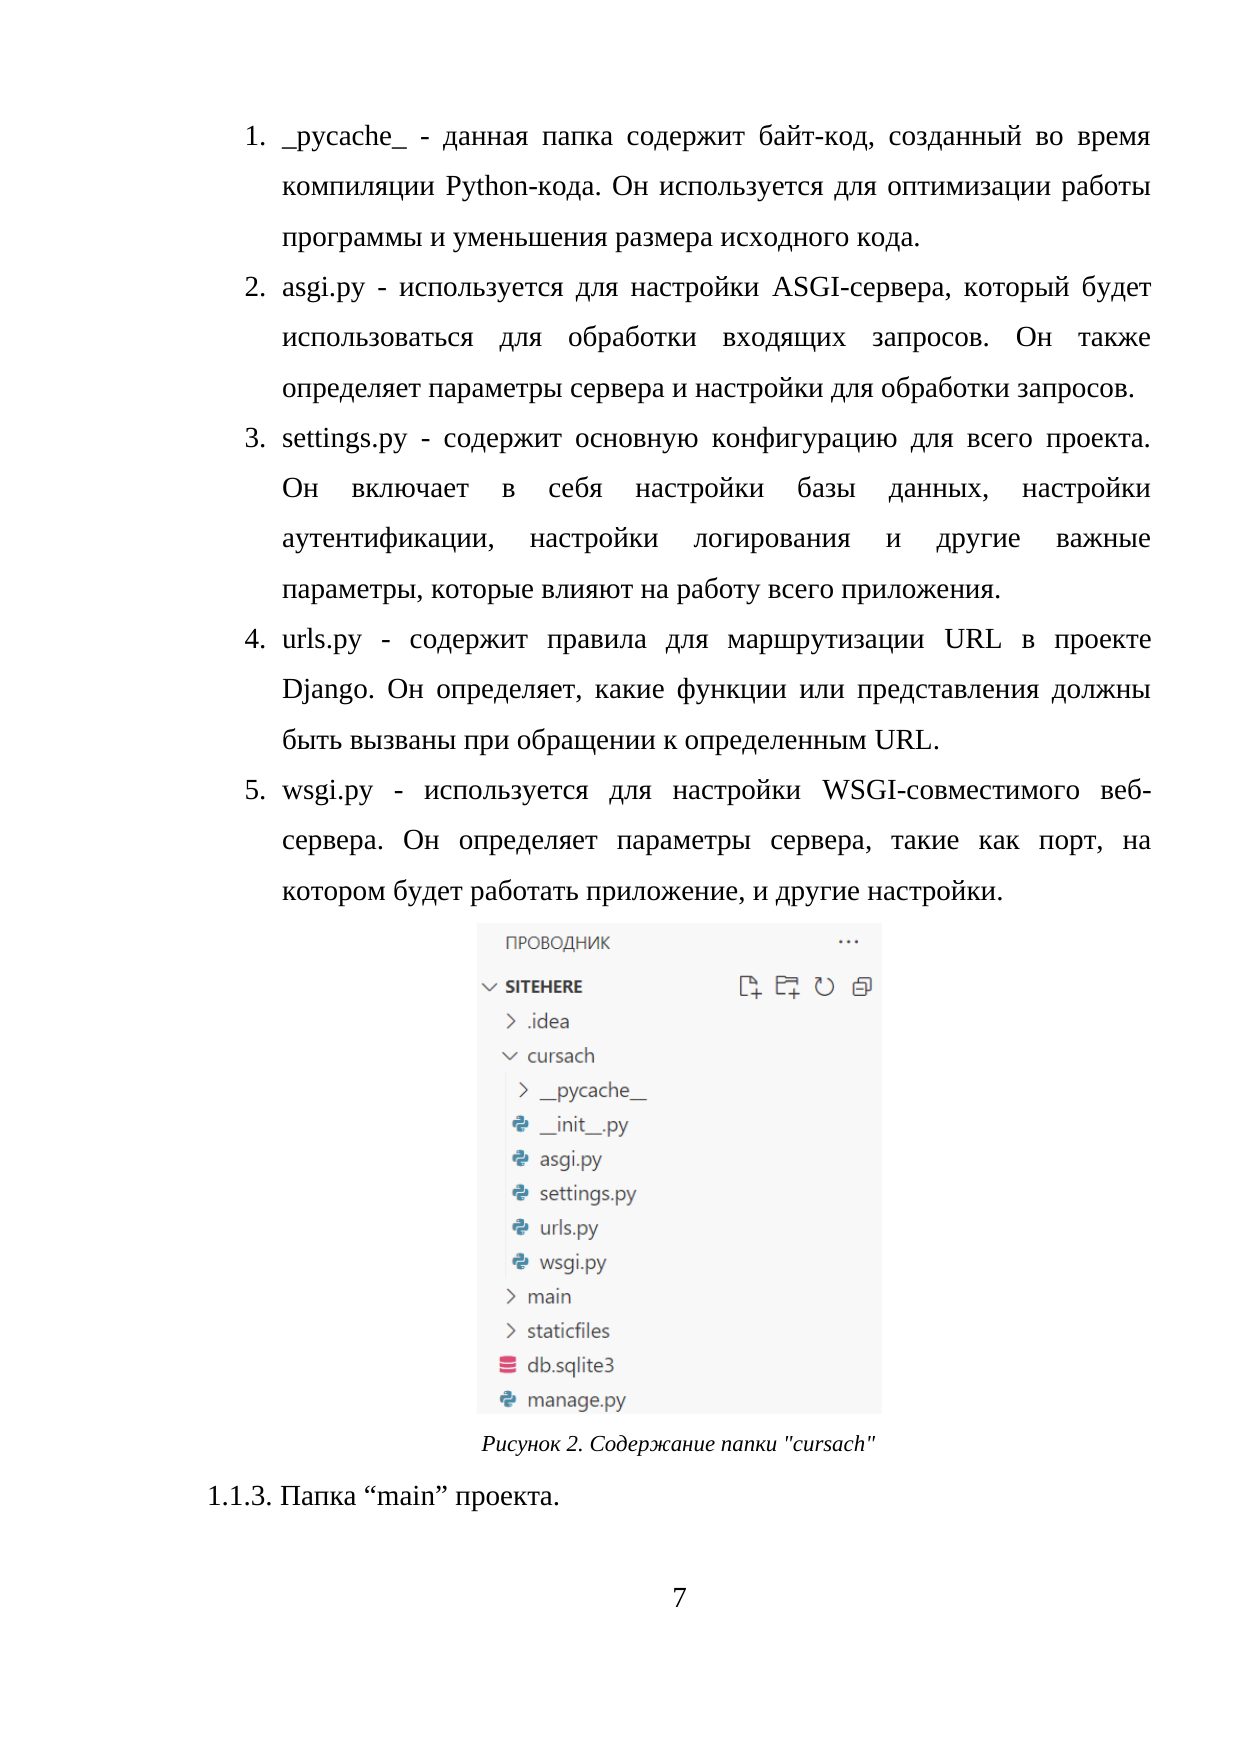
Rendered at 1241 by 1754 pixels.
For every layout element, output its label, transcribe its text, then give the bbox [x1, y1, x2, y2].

list settings.py - содержит основную конфигурацию для всего проекта. Он включает в себя настройки базы данных, настройки аутентификации, настройки логирования и другие важные параметры, которые влияют на работу всего приложения. [244, 420, 1152, 604]
picture [476, 923, 882, 1414]
list _pycache_ - данная папка содержит байт-код, созданный во время компиляции Python-кода. Он используется для оптимизации работы программы и уменьшения размера исходного кода. [244, 118, 1152, 252]
text Рисунок 2. Содержание папки "cursach" [133, 1431, 1152, 1457]
list wsgi.py - используется для настройки WSGI-совместимого веб-сервера. Он определяет параметры сервера, такие как порт, на котором будет работать приложение, и другие настройки. [244, 772, 1152, 906]
list asgi.py - используется для настройки ASGI-сервера, который будет использоваться для обработки входящих запросов. Он также определяет параметры сервера и настройки для обработки запросов. [244, 269, 1152, 403]
list urls.py - содержит правила для маршрутизации URL в проекте Django. Он определяет, какие функции или представления должны быть вызваны при обращении к определенным URL. [244, 621, 1152, 755]
subtitle 1.1.3. Папка “main” проекта. [133, 1478, 1152, 1511]
